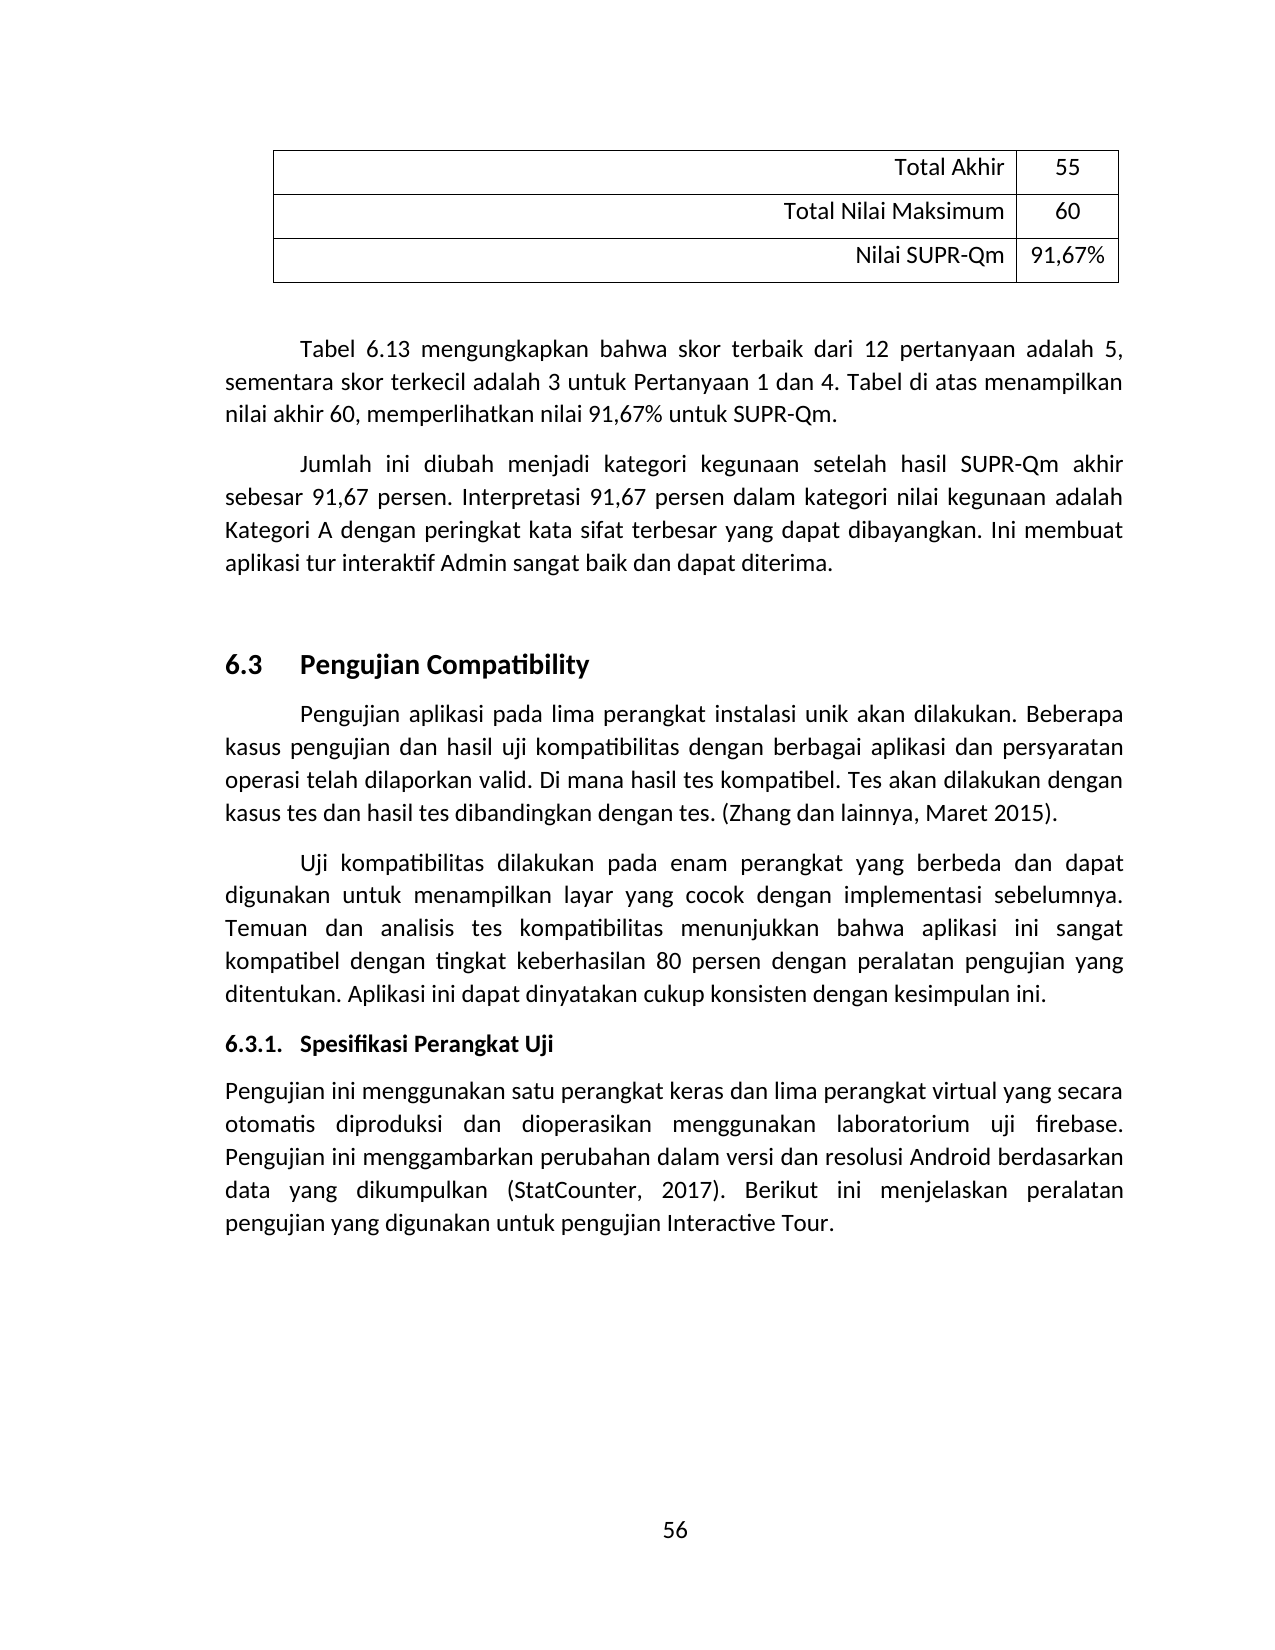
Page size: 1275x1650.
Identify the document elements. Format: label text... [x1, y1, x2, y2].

text Pengujian aplikasi pada lima perangkat instalasi unik akan dilakukan. Beberapa kasus pengujian dan hasil uji kompatibilitas dengan berbagai aplikasi dan persyaratan operasi telah dilaporkan valid. Di mana hasil tes kompatibel. Tes akan dilakukan dengan kasus tes dan hasil tes dibandingkan dengan tes. (Zhang dan lainnya, Maret 2015). [225, 698, 1125, 828]
table_cell Nilai SUPR-Qm [274, 239, 1016, 282]
table_cell 55 [1017, 151, 1118, 194]
text Pengujian Compatibility [225, 646, 1125, 682]
text Uji kompatibilitas dilakukan pada enam perangkat yang berbeda dan dapat digunakan untuk menampilkan layar yang cocok dengan implementasi sebelumnya. Temuan dan analisis tes kompatibilitas menunjukkan bahwa aplikasi ini sangat kompatibel dengan tingkat keberhasilan 80 persen dengan peralatan pengujian yang ditentukan. Aplikasi ini dapat dinyatakan cukup konsisten dengan kesimpulan ini. [225, 847, 1125, 1009]
text Tabel 6.13 mengungkapkan bahwa skor terbaik dari 12 pertanyaan adalah 5, sementara skor terkecil adalah 3 untuk Pertanyaan 1 dan 4. Tabel di atas menampilkan nilai akhir 60, memperlihatkan nilai 91,67% untuk SUPR-Qm. [225, 333, 1125, 429]
table_cell Total Akhir [274, 151, 1016, 194]
text Pengujian ini menggunakan satu perangkat keras dan lima perangkat virtual yang secara otomatis diproduksi dan dioperasikan menggunakan laboratorium uji firebase. Pengujian ini menggambarkan perubahan dalam versi dan resolusi Android berdasarkan data yang dikumpulkan (StatCounter, 2017). Berikut ini menjelaskan peralatan pengujian yang digunakan untuk pengujian Interactive Tour. [225, 1075, 1125, 1237]
text Jumlah ini diubah menjadi kategori kegunaan setelah hasil SUPR-Qm akhir sebesar 91,67 persen. Interpretasi 91,67 persen dalam kategori nilai kegunaan adalah Kategori A dengan peringkat kata sifat terbesar yang dapat dibayangkan. Ini membuat aplikasi tur interaktif Admin sangat baik dan dapat diterima. [225, 448, 1125, 577]
table_cell 60 [1017, 195, 1118, 238]
table_cell 91,67% [1017, 239, 1118, 282]
table_cell Total Nilai Maksimum [274, 195, 1016, 238]
text Spesifikasi Perangkat Uji [225, 1028, 1125, 1058]
